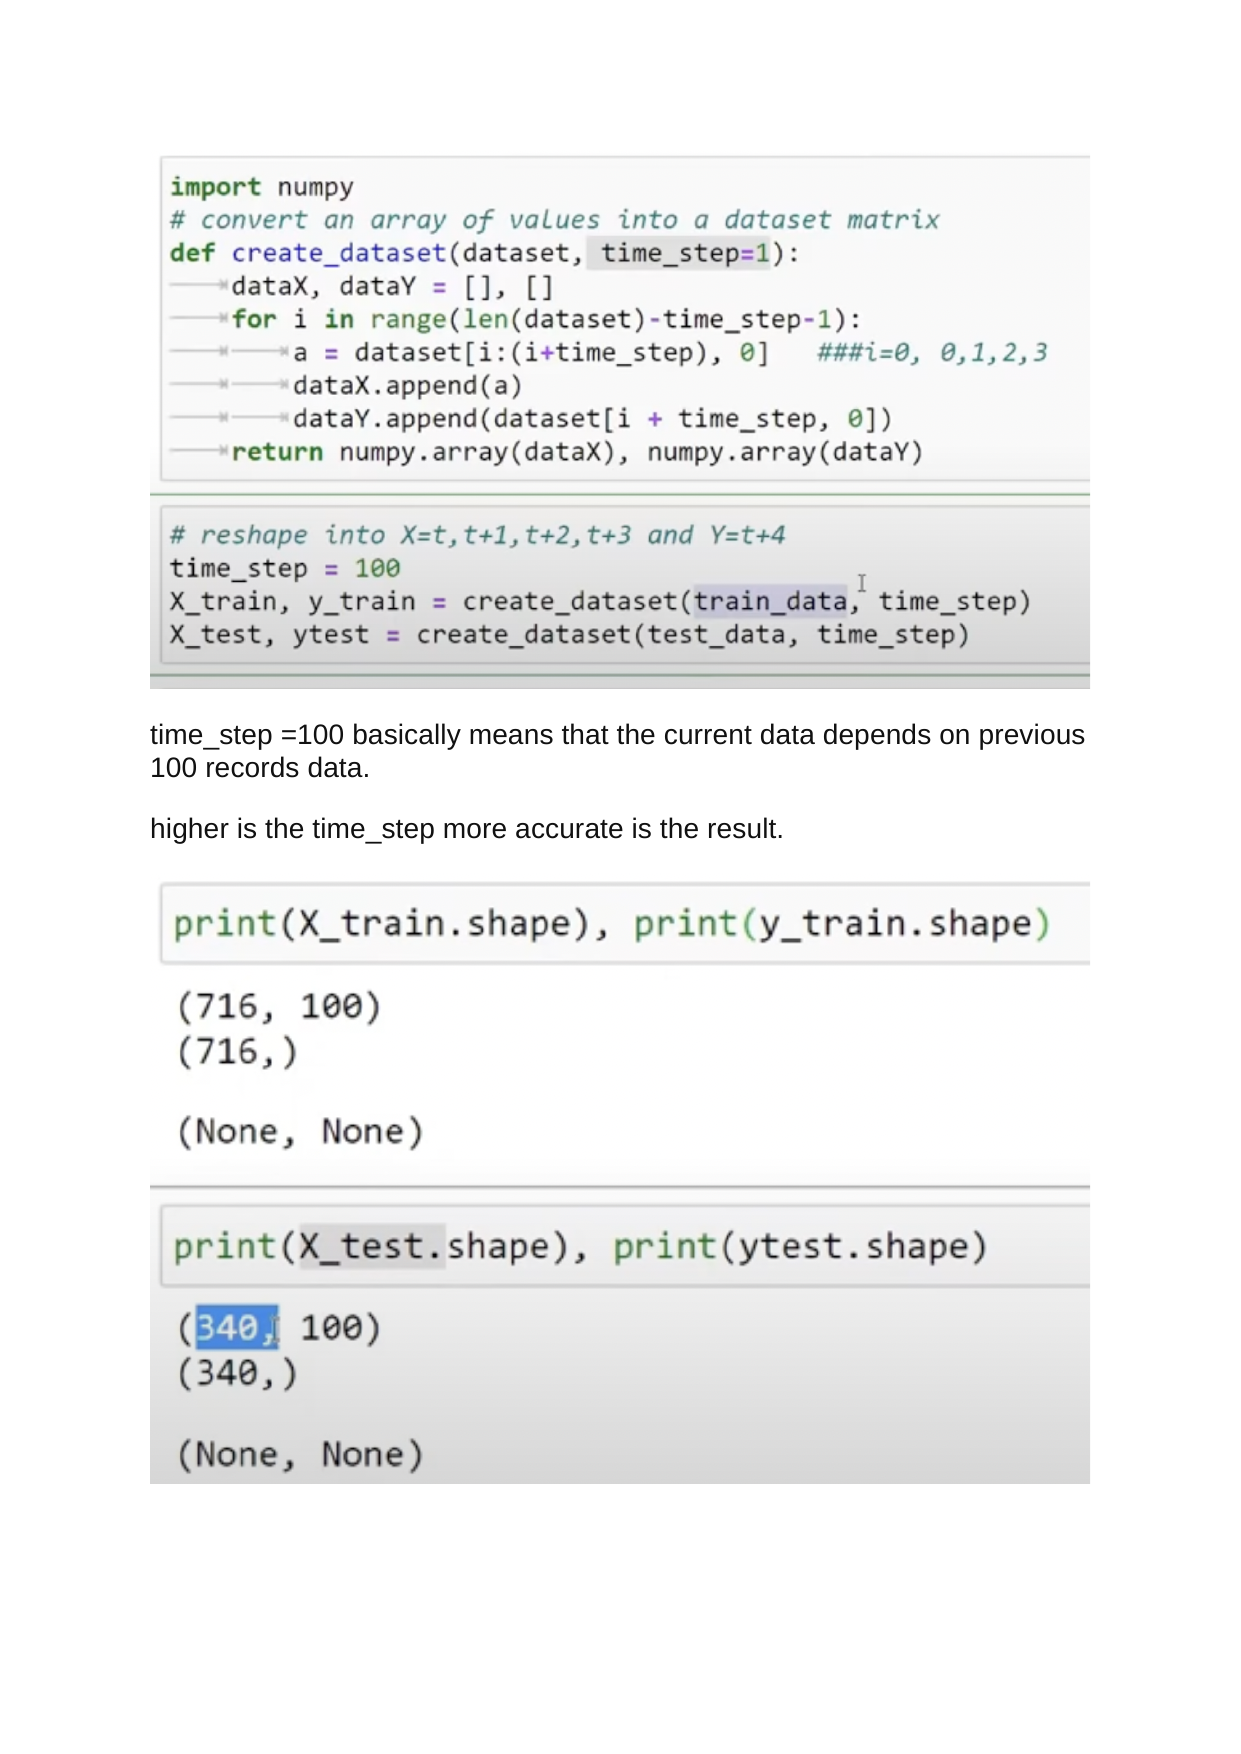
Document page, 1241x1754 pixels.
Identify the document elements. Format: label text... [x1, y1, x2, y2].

text time_step =100 basically means that the current data depends on previous 100 records data. [150, 718, 1090, 783]
picture [150, 873, 1091, 1484]
picture [150, 150, 1091, 689]
text higher is the time_step more accurate is the result. [150, 812, 1090, 844]
